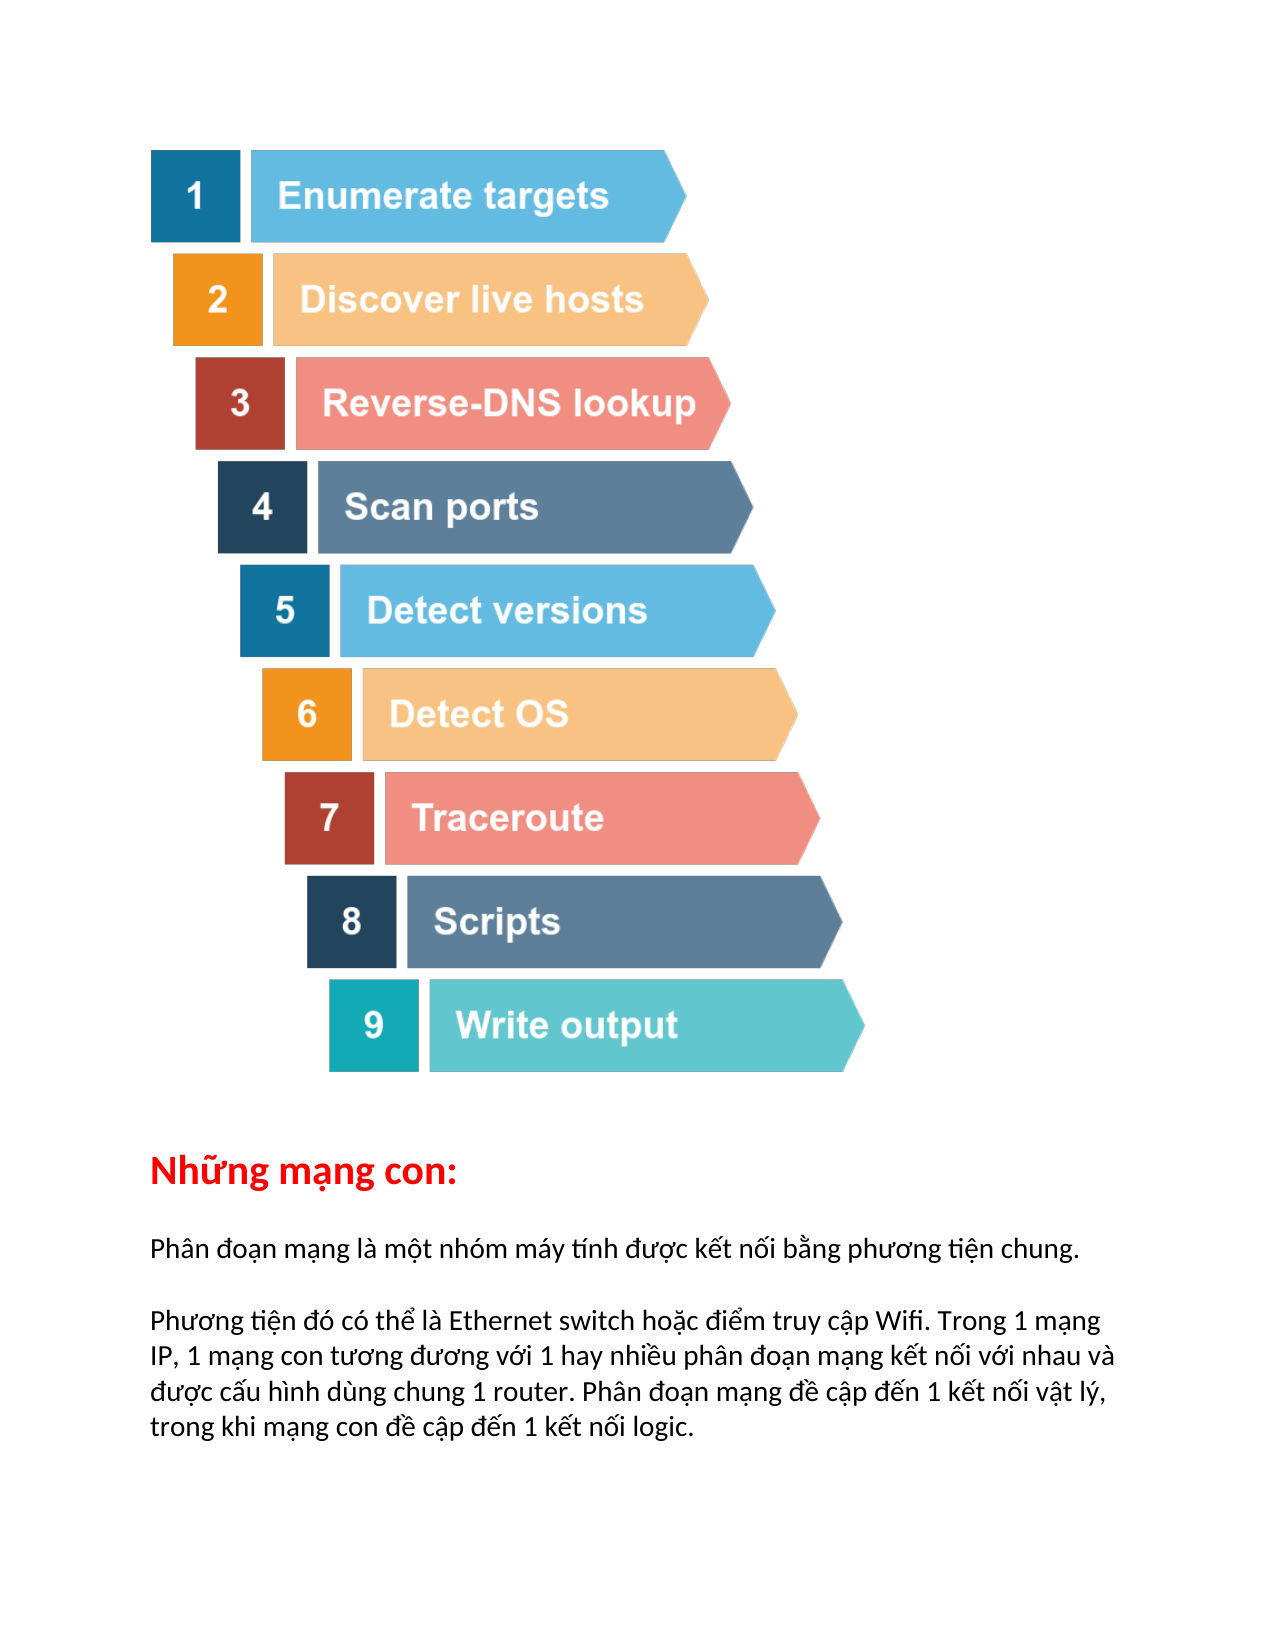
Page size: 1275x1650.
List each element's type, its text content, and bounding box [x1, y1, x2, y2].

text Phân đoạn mạng là một nhóm máy tính được kết nối bằng phương tiện chung. [150, 1230, 1125, 1266]
text Phương tiện đó có thể là Ethernet switch hoặc điểm truy cập Wifi. Trong 1 mạng IP, 1 mạng con tương đương với 1 hay nhiều phân đoạn mạng kết nối với nhau và được cấu hình dùng chung 1 router. Phân đoạn mạng đề cập đến 1 kết nối vật lý, trong khi mạng con đề cập đến 1 kết nối logic. [150, 1302, 1125, 1444]
text Những mạng con: [150, 1144, 1125, 1195]
picture [150, 150, 866, 1073]
